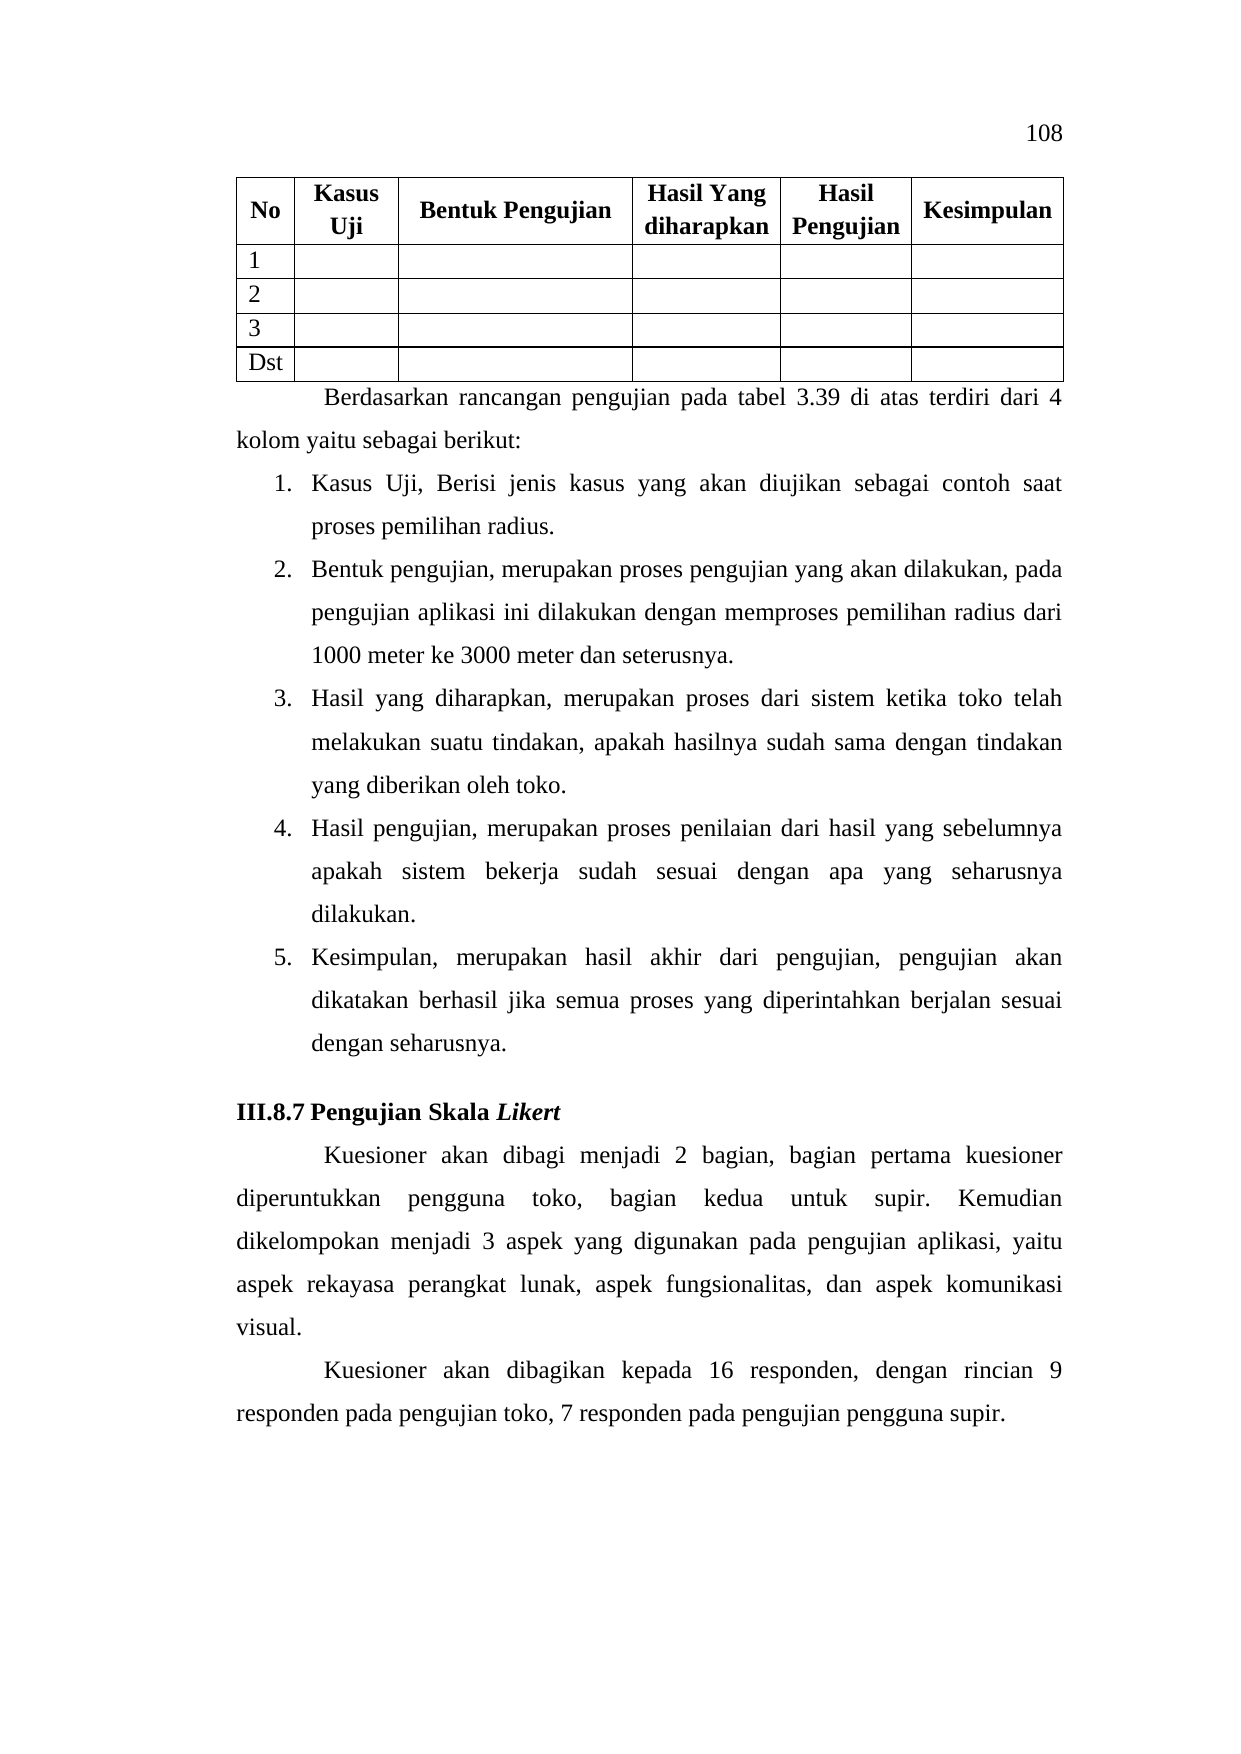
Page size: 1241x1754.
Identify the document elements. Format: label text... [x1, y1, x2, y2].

table_cell [781, 279, 911, 312]
table_cell Dst [237, 348, 294, 381]
table_cell [295, 279, 398, 312]
table_cell [295, 245, 398, 278]
table_cell 2 [237, 279, 294, 312]
table_cell [781, 314, 911, 346]
table_cell [912, 348, 1063, 381]
table_cell [399, 348, 632, 381]
table_cell [633, 314, 780, 346]
table_header Hasil Pengujian [781, 178, 911, 244]
table_cell 1 [237, 245, 294, 278]
table_cell 3 [237, 314, 294, 346]
table_cell [781, 245, 911, 278]
table_header Bentuk Pengujian [399, 178, 632, 244]
table_header Kesimpulan [912, 178, 1063, 244]
table_cell [399, 279, 632, 312]
subtitle Pengujian Skala Likert [236, 1097, 1063, 1125]
table_cell [399, 314, 632, 346]
text Kuesioner akan dibagikan kepada 16 responden, dengan rincian 9 responden pada pengujian toko, 7 responden pada pengujian pengguna supir. [236, 1355, 1063, 1427]
table_cell [633, 245, 780, 278]
table_cell [295, 348, 398, 381]
list Kasus Uji, Berisi jenis kasus yang akan diujikan sebagai contoh saat proses pemilihan radius. [274, 468, 1063, 540]
table_cell [912, 245, 1063, 278]
list Bentuk pengujian, merupakan proses pengujian yang akan dilakukan, pada pengujian aplikasi ini dilakukan dengan memproses pemilihan radius dari 1000 meter ke 3000 meter dan seterusnya. [274, 554, 1063, 669]
table_cell [912, 314, 1063, 346]
table_cell [633, 348, 780, 381]
table_header Hasil Yang diharapkan [633, 178, 780, 244]
table_header Kasus Uji [295, 178, 398, 244]
text Berdasarkan rancangan pengujian pada tabel 3.39 di atas terdiri dari 4 kolom yaitu sebagai berikut: [236, 382, 1063, 453]
table_cell [781, 348, 911, 381]
table_header No [237, 178, 294, 244]
table_cell [295, 314, 398, 346]
list Kesimpulan, merupakan hasil akhir dari pengujian, pengujian akan dikatakan berhasil jika semua proses yang diperintahkan berjalan sesuai dengan seharusnya. [274, 942, 1063, 1057]
table_cell [399, 245, 632, 278]
list Hasil pengujian, merupakan proses penilaian dari hasil yang sebelumnya apakah sistem bekerja sudah sesuai dengan apa yang seharusnya dilakukan. [274, 813, 1063, 928]
list Hasil yang diharapkan, merupakan proses dari sistem ketika toko telah melakukan suatu tindakan, apakah hasilnya sudah sama dengan tindakan yang diberikan oleh toko. [274, 683, 1063, 798]
text Kuesioner akan dibagi menjadi 2 bagian, bagian pertama kuesioner diperuntukkan pengguna toko, bagian kedua untuk supir. Kemudian dikelompokan menjadi 3 aspek yang digunakan pada pengujian aplikasi, yaitu aspek rekayasa perangkat lunak, aspek fungsionalitas, dan aspek komunikasi visual. [236, 1140, 1063, 1341]
table_cell [912, 279, 1063, 312]
table_cell [633, 279, 780, 312]
